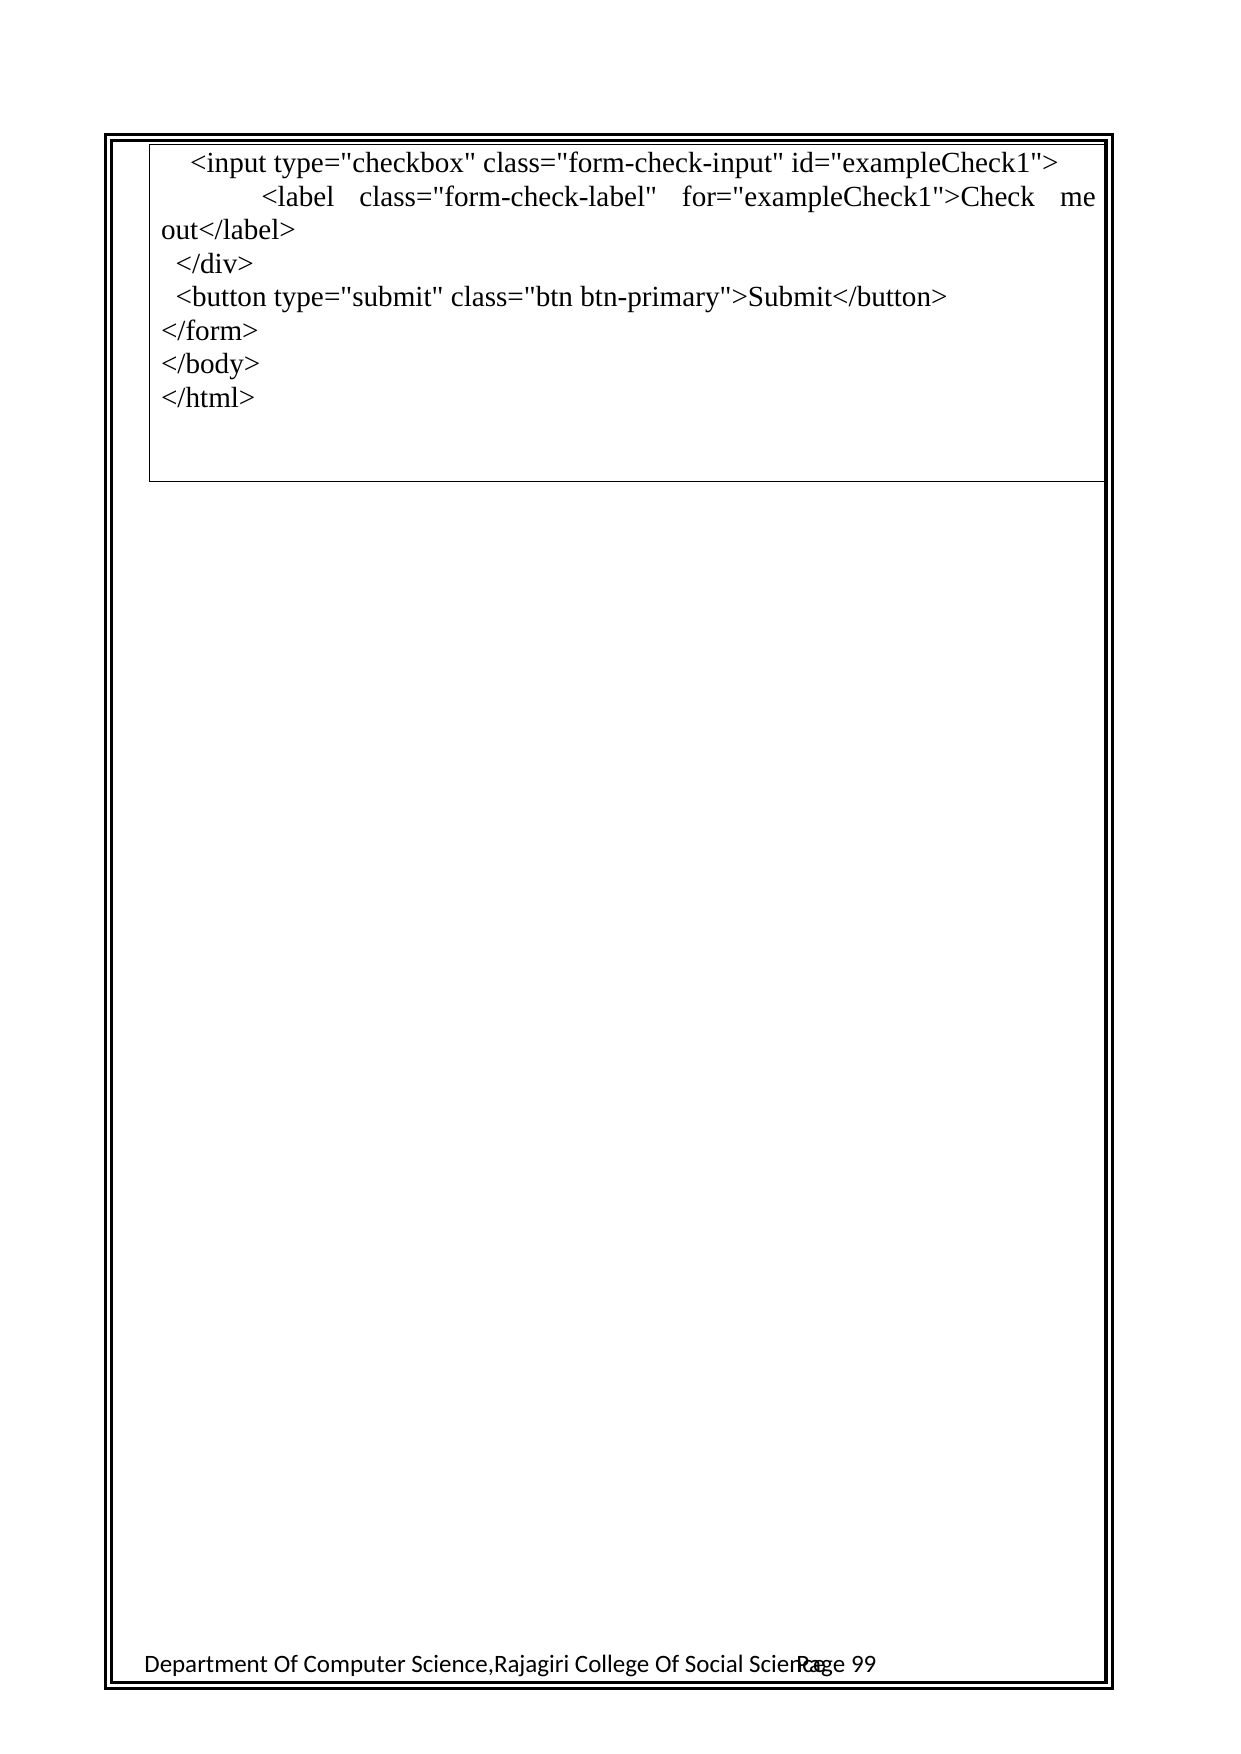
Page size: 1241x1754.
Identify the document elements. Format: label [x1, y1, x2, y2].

table_header [150, 145, 1104, 481]
